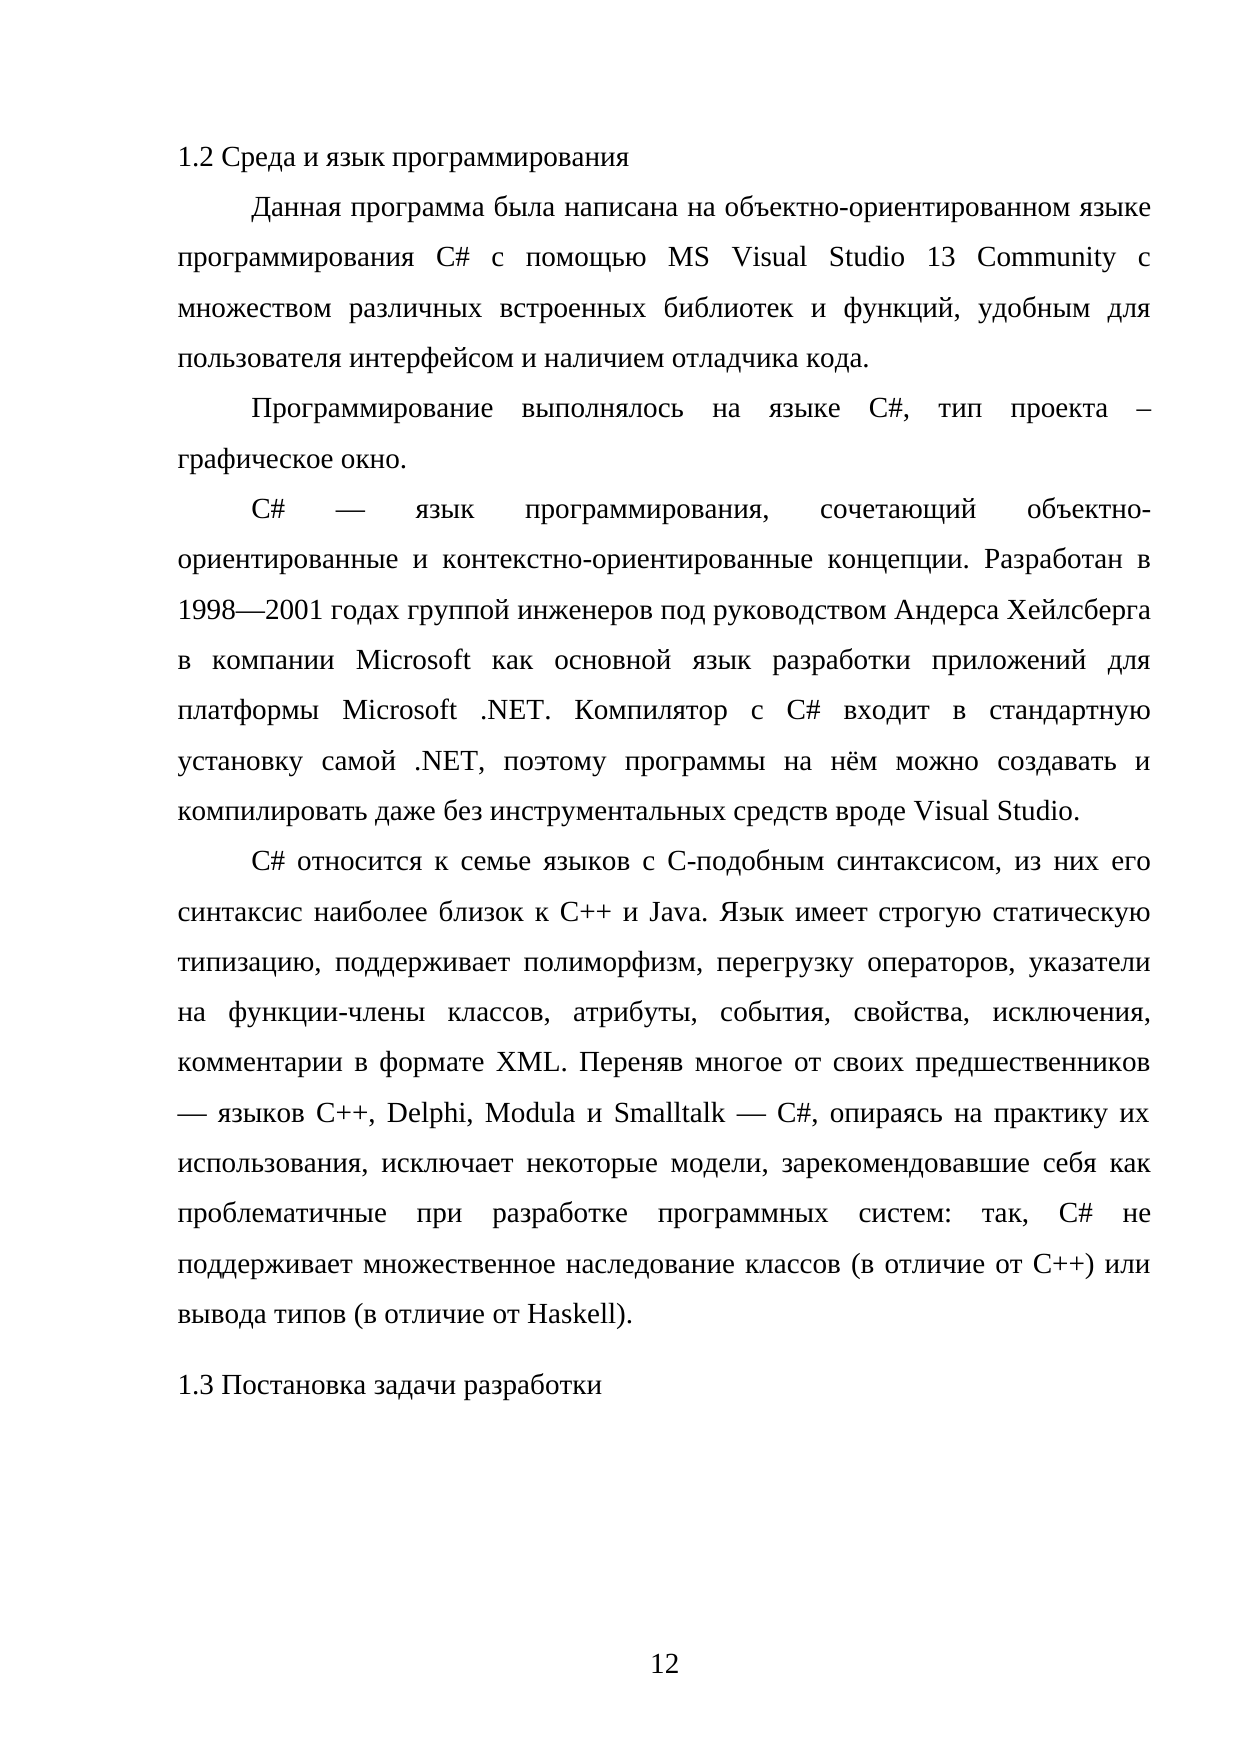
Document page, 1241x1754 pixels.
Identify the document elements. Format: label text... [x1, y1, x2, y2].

text C# относится к семье языков с C-подобным синтаксисом, из них его синтаксис наиболее близок к C++ и Java. Язык имеет строгую статическую типизацию, поддерживает полиморфизм, перегрузку операторов, указатели на функции-члены классов, атрибуты, события, свойства, исключения, комментарии в формате XML. Переняв многое от своих предшественников — языков C++, Delphi, Modula и Smalltalk — С#, опираясь на практику их использования, исключает некоторые модели, зарекомендовавшие себя как проблематичные при разработке программных систем: так, C# не поддерживает множественное наследование классов (в отличие от C++) или вывода типов (в отличие от Haskell). [177, 843, 1152, 1330]
text C# — язык программирования, сочетающий объектно-ориентированные и контекстно-ориентированные концепции. Разработан в 1998—2001 годах группой инженеров под руководством Андерсa Хейлсбергa в компании Microsoft как основной язык разработки приложений для платформы Microsoft .NET. Компилятор с C# входит в стандартную установку самой .NET, поэтому программы на нём можно создавать и компилировать даже без инструментальных средств вроде Visual Studio. [177, 491, 1152, 827]
text Программирование выполнялось на языке C#, тип проекта – графическое окно. [177, 391, 1152, 474]
subtitle 1.2 Среда и язык программирования [177, 139, 1152, 172]
subtitle 1.3 Постановка задачи разработки [177, 1367, 1152, 1401]
text Данная программа была написана на объектно-ориентированном языке программирования C# с помощью MS Visual Studio 13 Community с множеством различных встроенных библиотек и функций, удобным для пользователя интерфейсом и наличием отладчика кода. [177, 189, 1152, 374]
